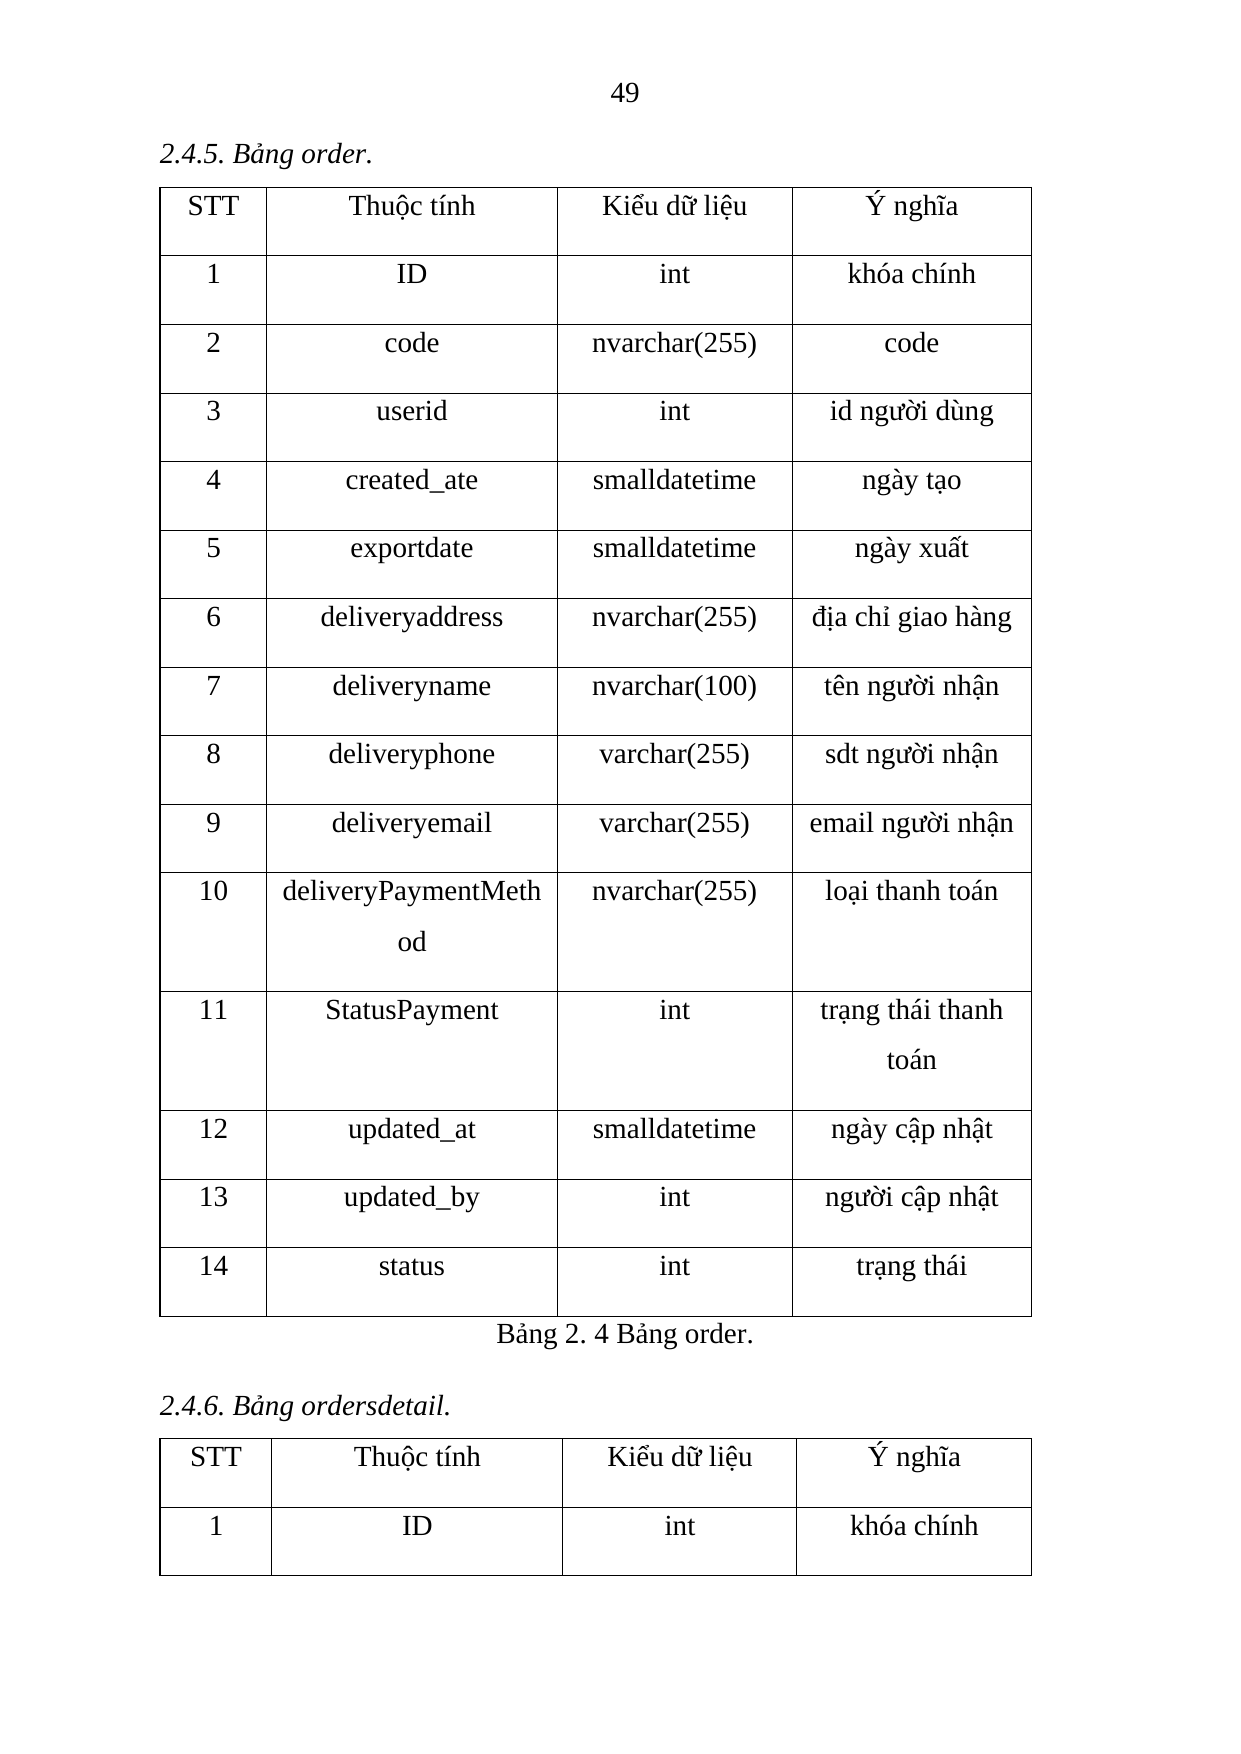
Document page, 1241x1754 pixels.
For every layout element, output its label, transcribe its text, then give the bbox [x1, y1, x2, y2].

table_cell 6 [161, 599, 266, 667]
table_cell 7 [161, 668, 266, 735]
table_cell địa chỉ giao hàng [793, 599, 1031, 667]
table_cell 3 [161, 394, 266, 461]
table_cell userid [267, 394, 557, 461]
table_cell 5 [161, 531, 266, 598]
table_cell code [267, 325, 557, 392]
table_cell 12 [161, 1111, 266, 1178]
table_cell 10 [161, 873, 266, 991]
table_cell nvarchar(255) [558, 873, 792, 991]
text Bảng 2. 4 Bảng order. [159, 1317, 1090, 1350]
table_cell int [558, 394, 792, 461]
table_cell khóa chính [793, 256, 1031, 324]
table_cell int [558, 1248, 792, 1316]
table_header Ý nghĩa [793, 188, 1031, 255]
table_cell int [563, 1508, 796, 1575]
table_cell updated_at [267, 1111, 557, 1178]
table_cell deliveryphone [267, 736, 557, 804]
table_cell khóa chính [797, 1508, 1031, 1575]
table_cell ID [272, 1508, 562, 1575]
table_cell 9 [161, 805, 266, 872]
table_cell email người nhận [793, 805, 1031, 872]
table_cell nvarchar(100) [558, 668, 792, 735]
table_cell created_ate [267, 462, 557, 529]
table_cell 4 [161, 462, 266, 529]
table_cell trạng thái thanh toán [793, 992, 1031, 1110]
table_header Kiểu dữ liệu [563, 1439, 796, 1507]
table_cell ngày tạo [793, 462, 1031, 529]
table_header Ý nghĩa [797, 1439, 1031, 1507]
table_cell smalldatetime [558, 1111, 792, 1178]
table_cell 14 [161, 1248, 266, 1316]
table_header Thuộc tính [267, 188, 557, 255]
table_cell int [558, 992, 792, 1110]
table_cell StatusPayment [267, 992, 557, 1110]
table_cell updated_by [267, 1180, 557, 1247]
table_cell ngày xuất [793, 531, 1031, 598]
table_cell int [558, 1180, 792, 1247]
table_cell ngày cập nhật [793, 1111, 1031, 1178]
table_cell varchar(255) [558, 805, 792, 872]
table_cell nvarchar(255) [558, 325, 792, 392]
table_cell loại thanh toán [793, 873, 1031, 991]
table_cell smalldatetime [558, 462, 792, 529]
table_cell int [558, 256, 792, 324]
table_cell id người dùng [793, 394, 1031, 461]
table_header STT [161, 1439, 271, 1507]
table_header STT [161, 188, 266, 255]
table_cell nvarchar(255) [558, 599, 792, 667]
table_cell deliveryaddress [267, 599, 557, 667]
table_cell tên người nhận [793, 668, 1031, 735]
table_cell varchar(255) [558, 736, 792, 804]
table_cell exportdate [267, 531, 557, 598]
table_cell người cập nhật [793, 1180, 1031, 1247]
subtitle 2.4.6. Bảng ordersdetail. [159, 1388, 1090, 1421]
table_cell code [793, 325, 1031, 392]
table_cell 1 [161, 256, 266, 324]
table_cell 8 [161, 736, 266, 804]
table_cell status [267, 1248, 557, 1316]
table_cell deliveryname [267, 668, 557, 735]
subtitle 2.4.5. Bảng order. [159, 137, 1090, 170]
table_cell trạng thái [793, 1248, 1031, 1316]
table_cell ID [267, 256, 557, 324]
table_cell 13 [161, 1180, 266, 1247]
table_cell sdt người nhận [793, 736, 1031, 804]
table_cell deliveryPaymentMethod [267, 873, 557, 991]
table_cell 11 [161, 992, 266, 1110]
table_cell 1 [161, 1508, 271, 1575]
table_header Kiểu dữ liệu [558, 188, 792, 255]
table_cell smalldatetime [558, 531, 792, 598]
table_header Thuộc tính [272, 1439, 562, 1507]
table_cell 2 [161, 325, 266, 392]
table_cell deliveryemail [267, 805, 557, 872]
